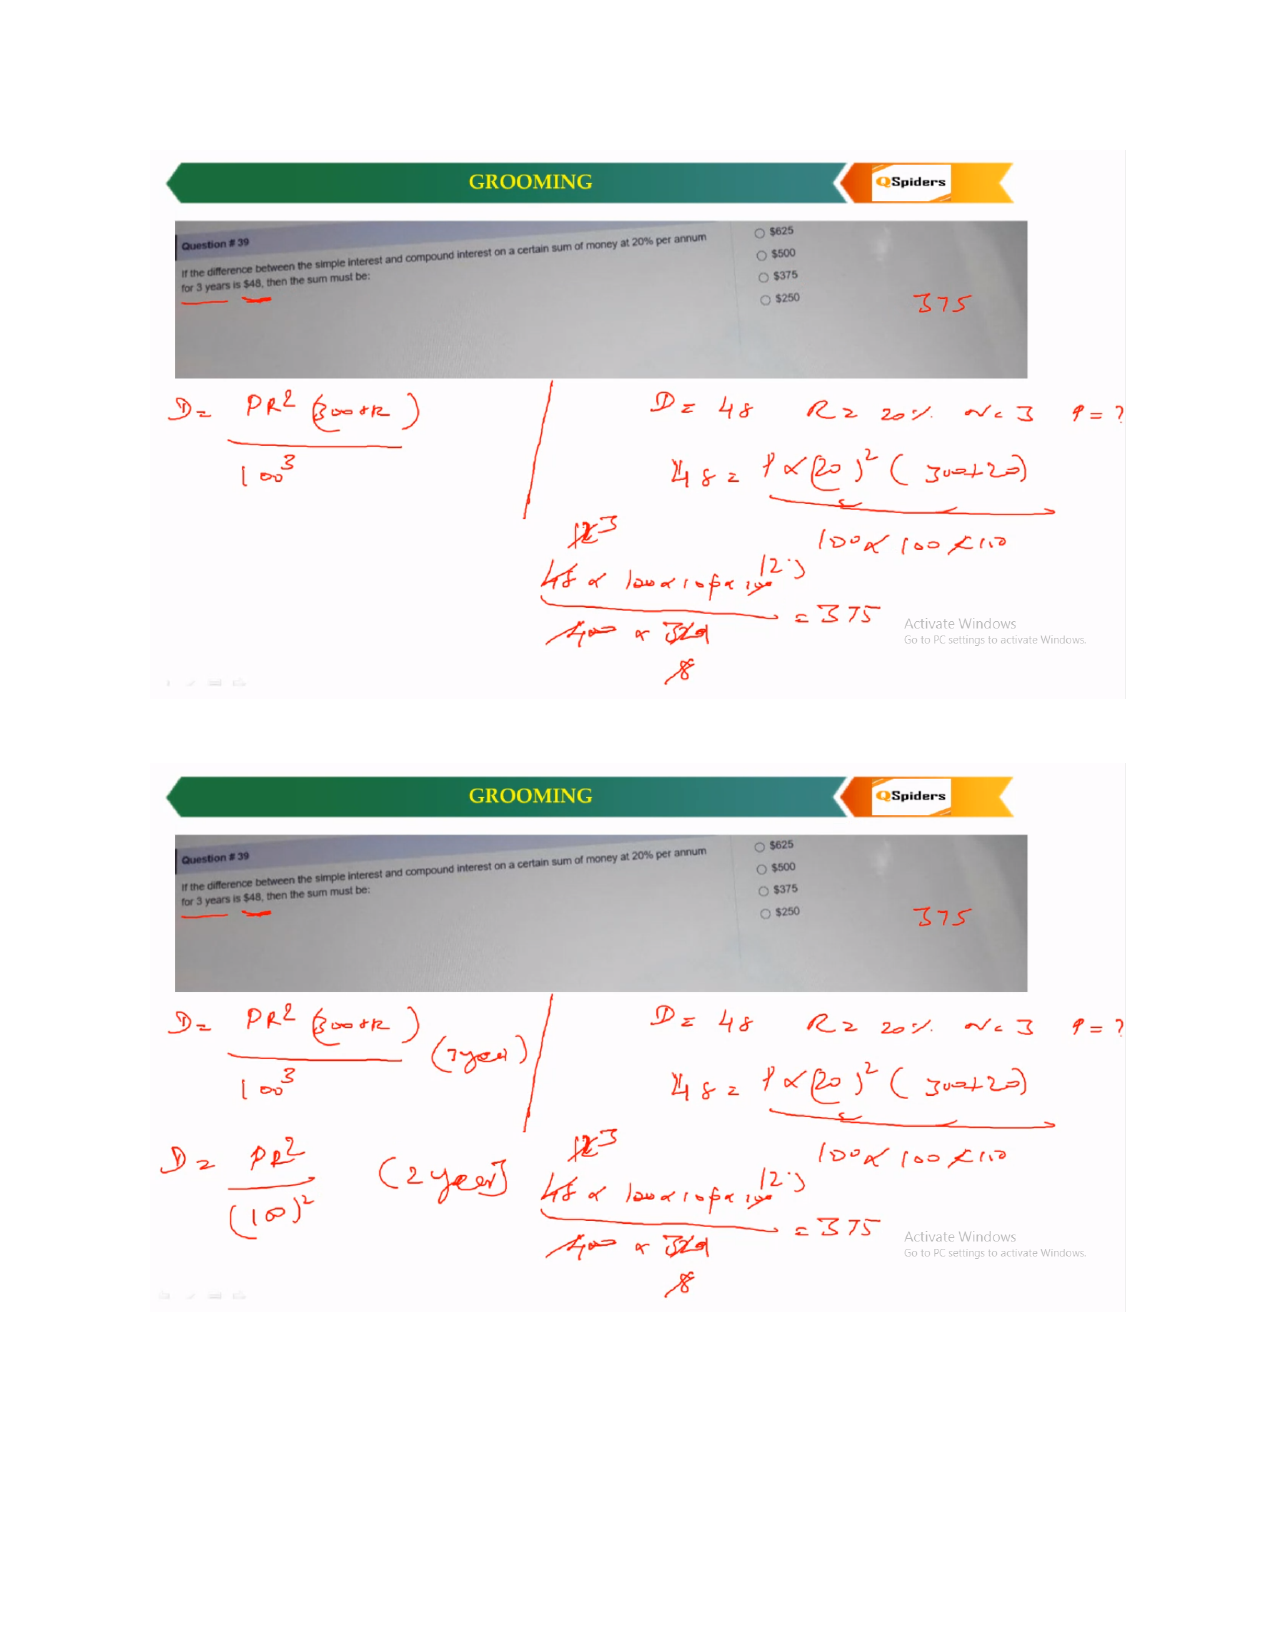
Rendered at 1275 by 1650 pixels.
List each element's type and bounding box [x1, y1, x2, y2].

picture [150, 150, 1125, 699]
picture [150, 763, 1125, 1312]
